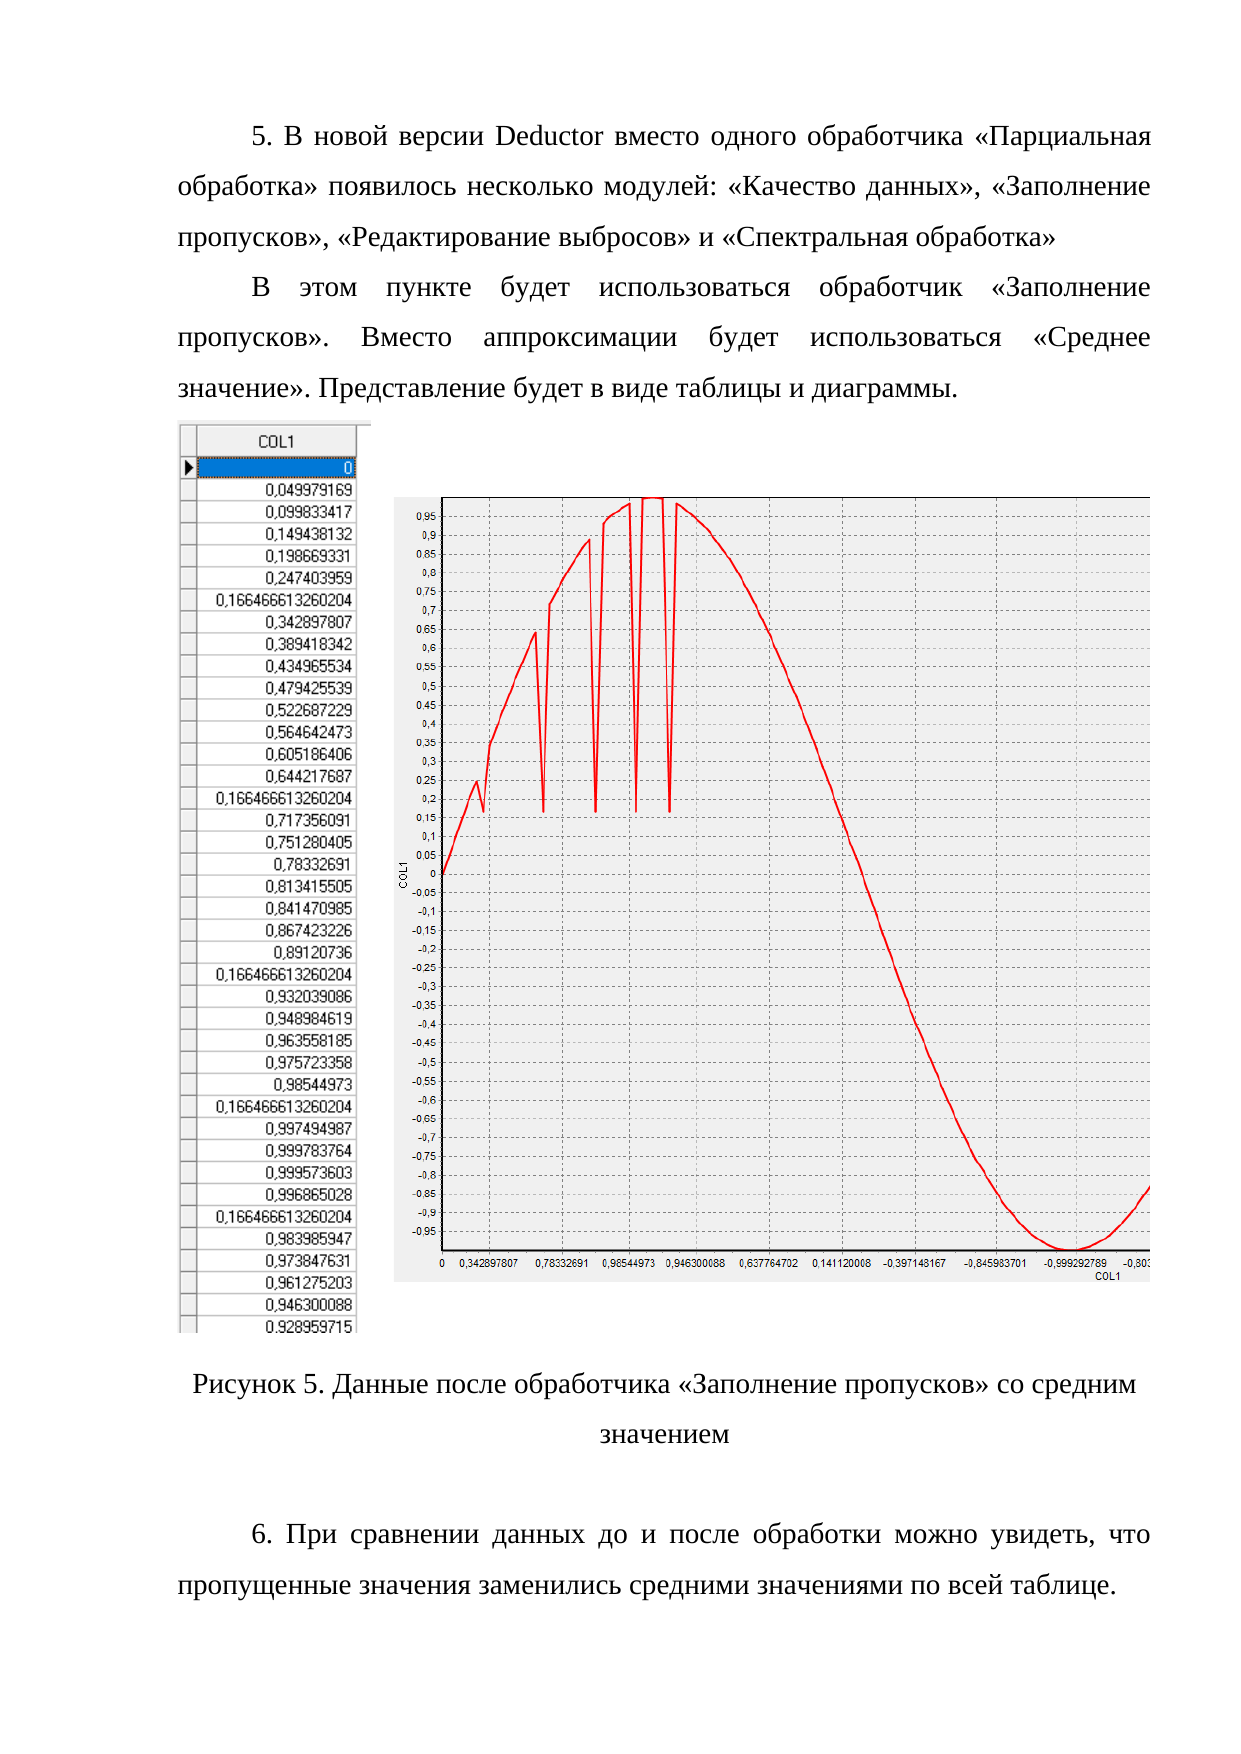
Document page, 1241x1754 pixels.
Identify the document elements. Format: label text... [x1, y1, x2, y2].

text 5. В новой версии Deductor вместо одного обработчика «Парциальная обработка» появилось несколько модулей: «Качество данных», «Заполнение пропусков», «Редактирование выбросов» и «Спектральная обработка» [177, 118, 1152, 252]
text В этом пункте будет использоваться обработчик «Заполнение пропусков». Вместо аппроксимации будет использоваться «Среднее значение». Представление будет в виде таблицы и диаграммы. [177, 269, 1152, 403]
picture [177, 420, 371, 1333]
picture [393, 497, 1149, 1282]
text Рисунок 5. Данные после обработчика «Заполнение пропусков» со средним значением [177, 1366, 1152, 1449]
text 6. При сравнении данных до и после обработки можно увидеть, что пропущенные значения заменились средними значениями по всей таблице. [177, 1517, 1152, 1601]
